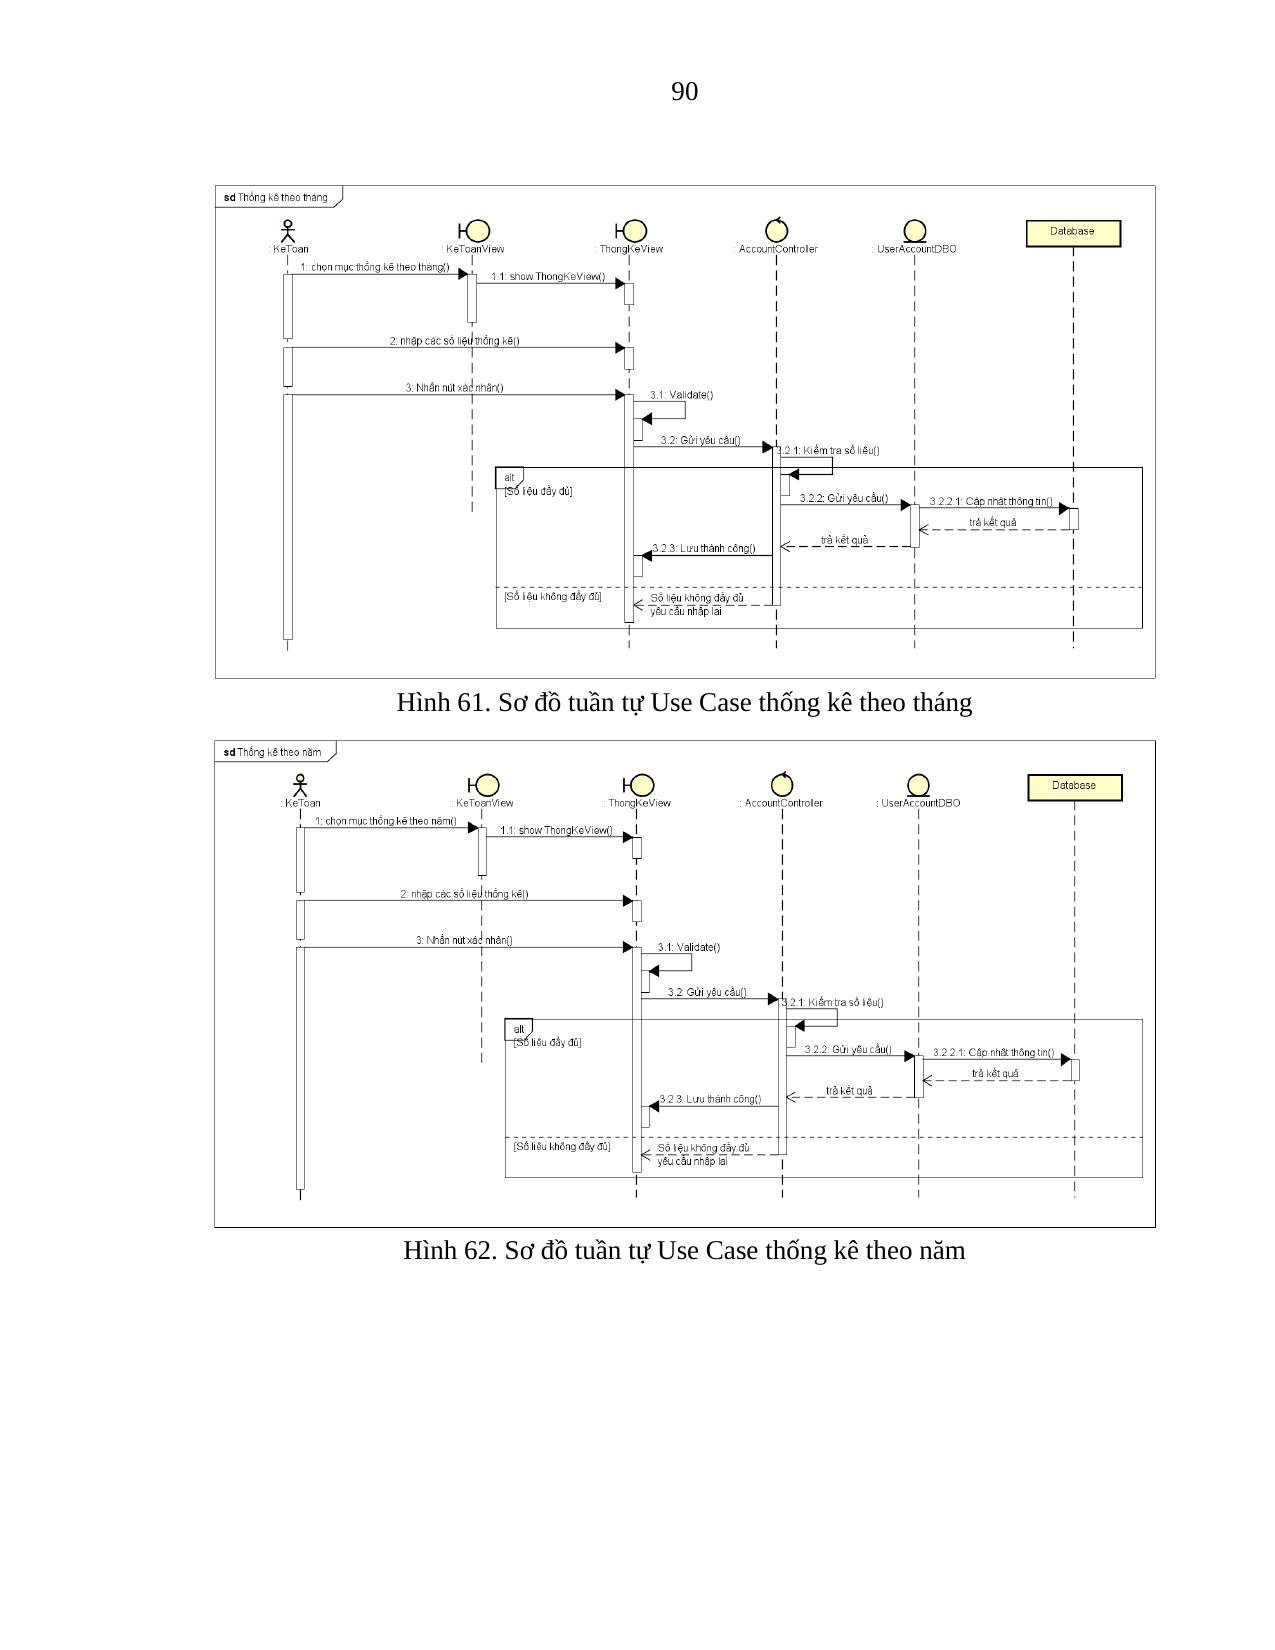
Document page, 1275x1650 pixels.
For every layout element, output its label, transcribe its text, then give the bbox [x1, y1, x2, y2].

text Hình 62. Sơ đồ tuần tự Use Case thống kê theo năm [207, 1235, 1162, 1265]
picture [206, 732, 1163, 1235]
picture [206, 177, 1163, 686]
text Hình 61. Sơ đồ tuần tự Use Case thống kê theo tháng [207, 686, 1162, 717]
